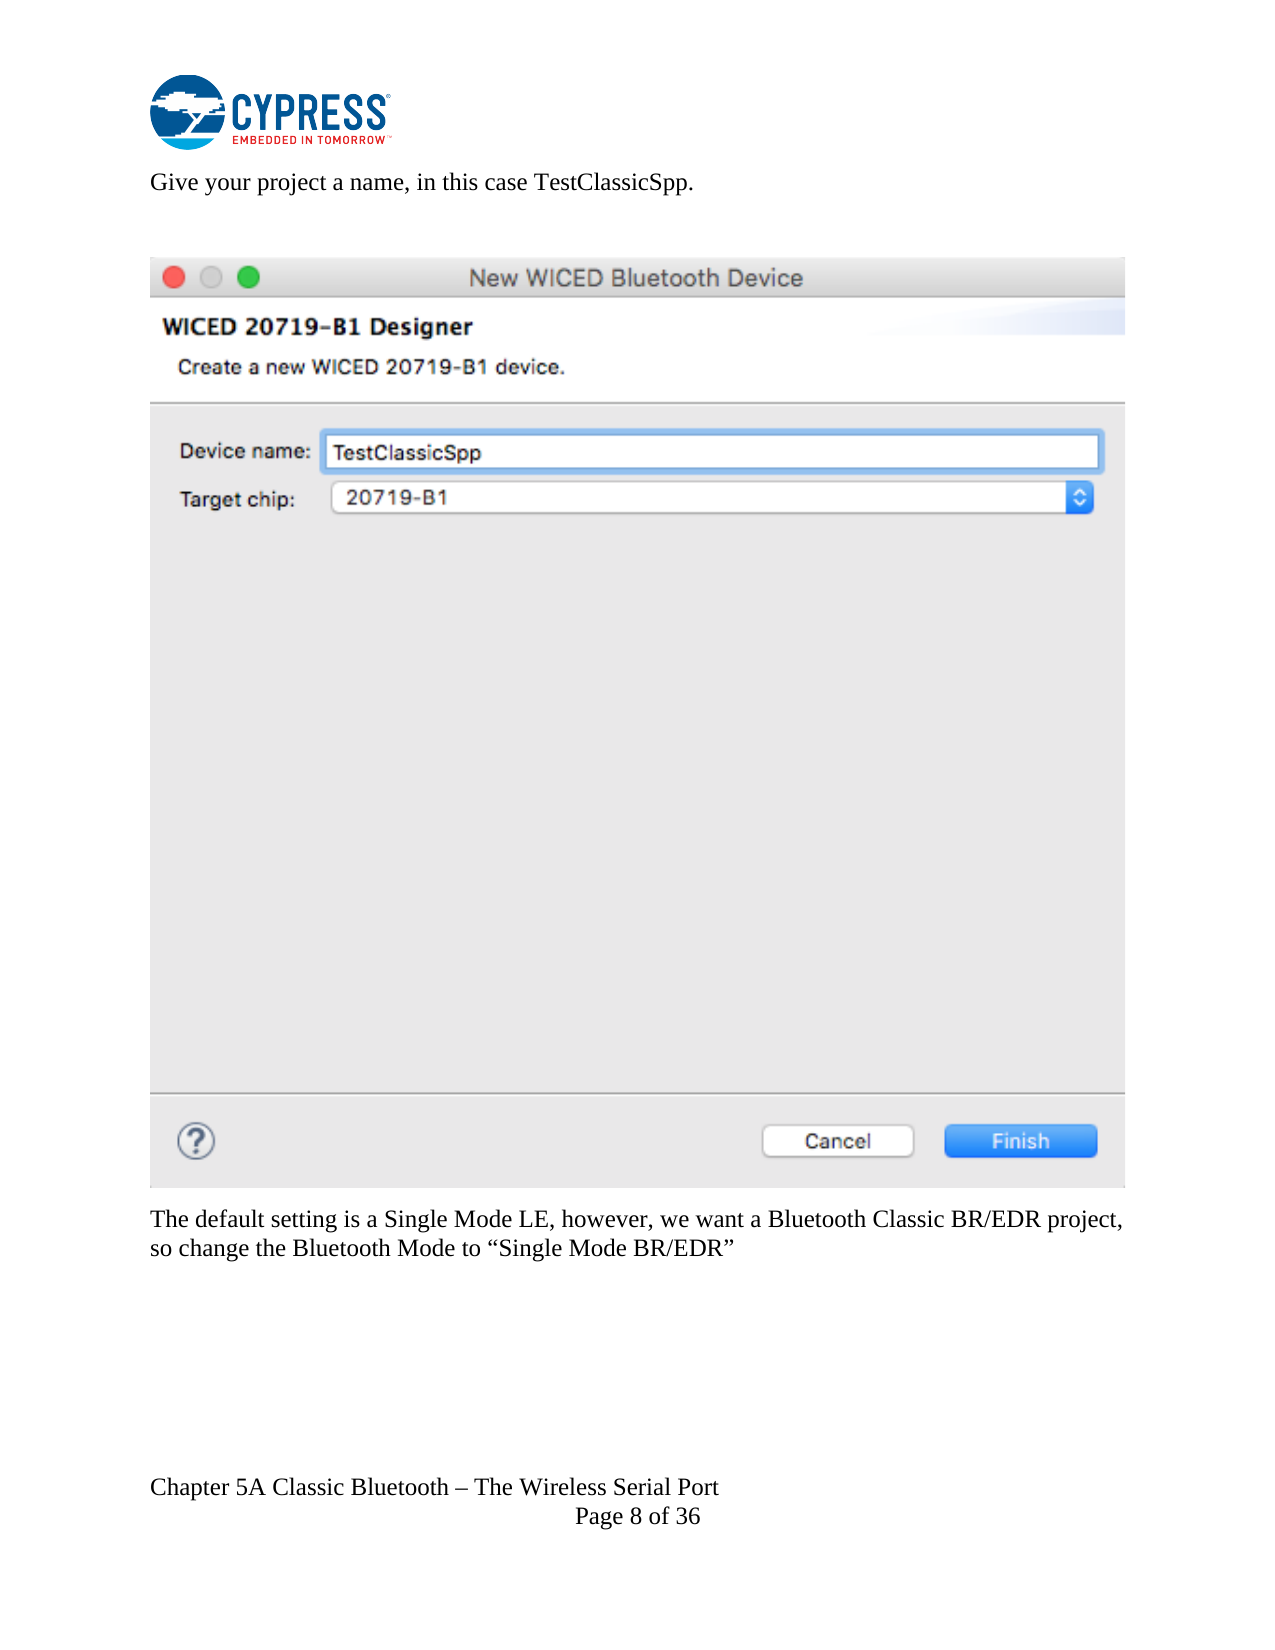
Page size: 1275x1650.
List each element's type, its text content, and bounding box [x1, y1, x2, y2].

picture [150, 75, 392, 150]
picture [150, 257, 1125, 1188]
text The default setting is a Single Mode LE, however, we want a Bluetooth Classic BR/EDR project, so change the Bluetooth Mode to “Single Mode BR/EDR” [150, 1204, 1125, 1262]
text Give your project a name, in this case TestClassicSpp. [150, 167, 1125, 195]
